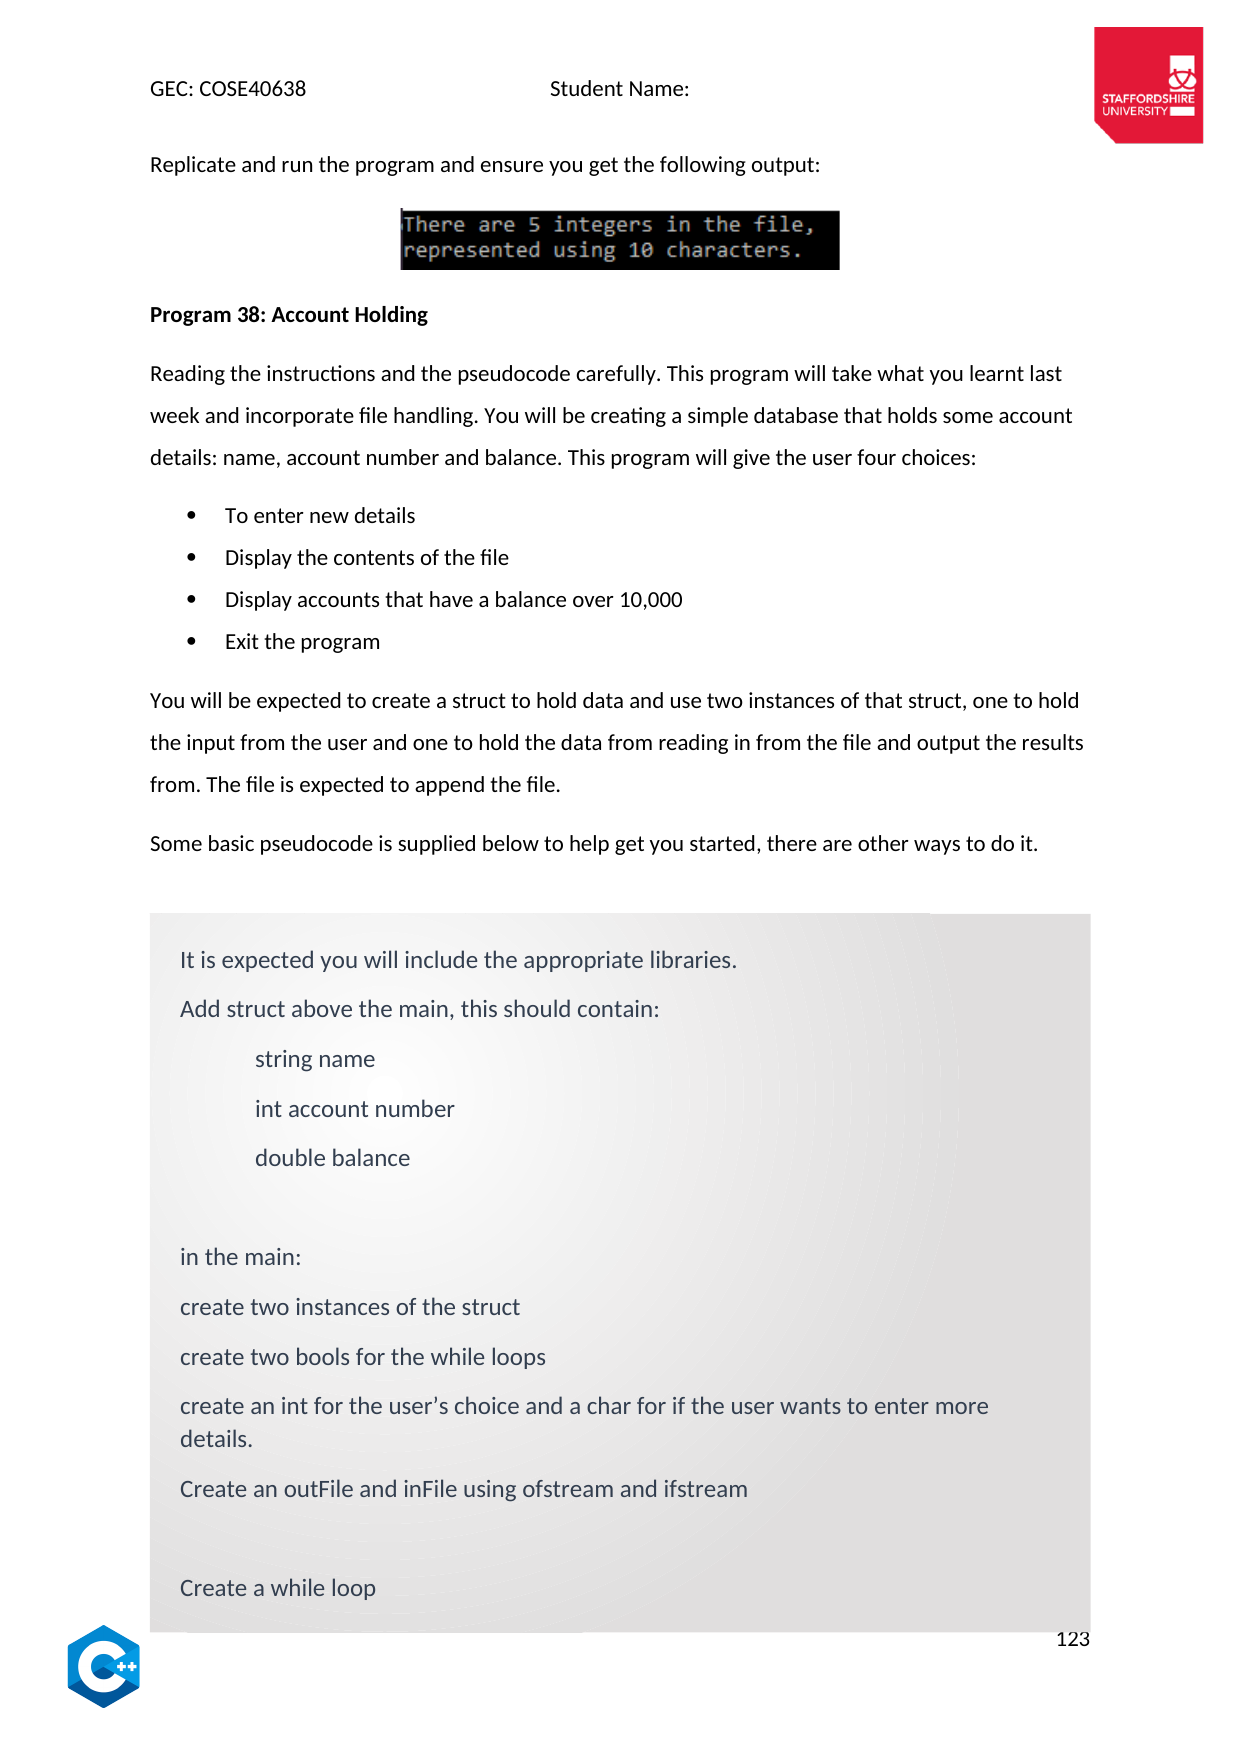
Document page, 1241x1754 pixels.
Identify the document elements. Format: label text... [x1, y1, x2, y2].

list Display the contents of the file [187, 543, 1090, 571]
picture [53, 1625, 150, 1708]
list Display accounts that have a balance over 10,000 [187, 585, 1090, 613]
picture [1088, 27, 1209, 148]
list Exit the program [187, 627, 1090, 655]
picture [400, 208, 840, 270]
text You will be expected to create a struct to hold data and use two instances of that struct, one to hold the input from the user and one to hold the data from reading in from the file and output the results from. The file is expected to append the file. [150, 686, 1090, 798]
text Replicate and run the program and ensure you get the following output: [150, 150, 1090, 178]
text Some basic pseudocode is supplied below to help get you started, there are other ways to do it. [150, 829, 1090, 857]
list To enter new details [187, 501, 1090, 529]
text Reading the instructions and the pseudocode carefully. This program will take what you learnt last week and incorporate file handling. You will be creating a simple database that holds some account details: name, account number and balance. This program will give the user four choices: [150, 359, 1090, 471]
text Program 38: Account Holding [150, 300, 1090, 328]
